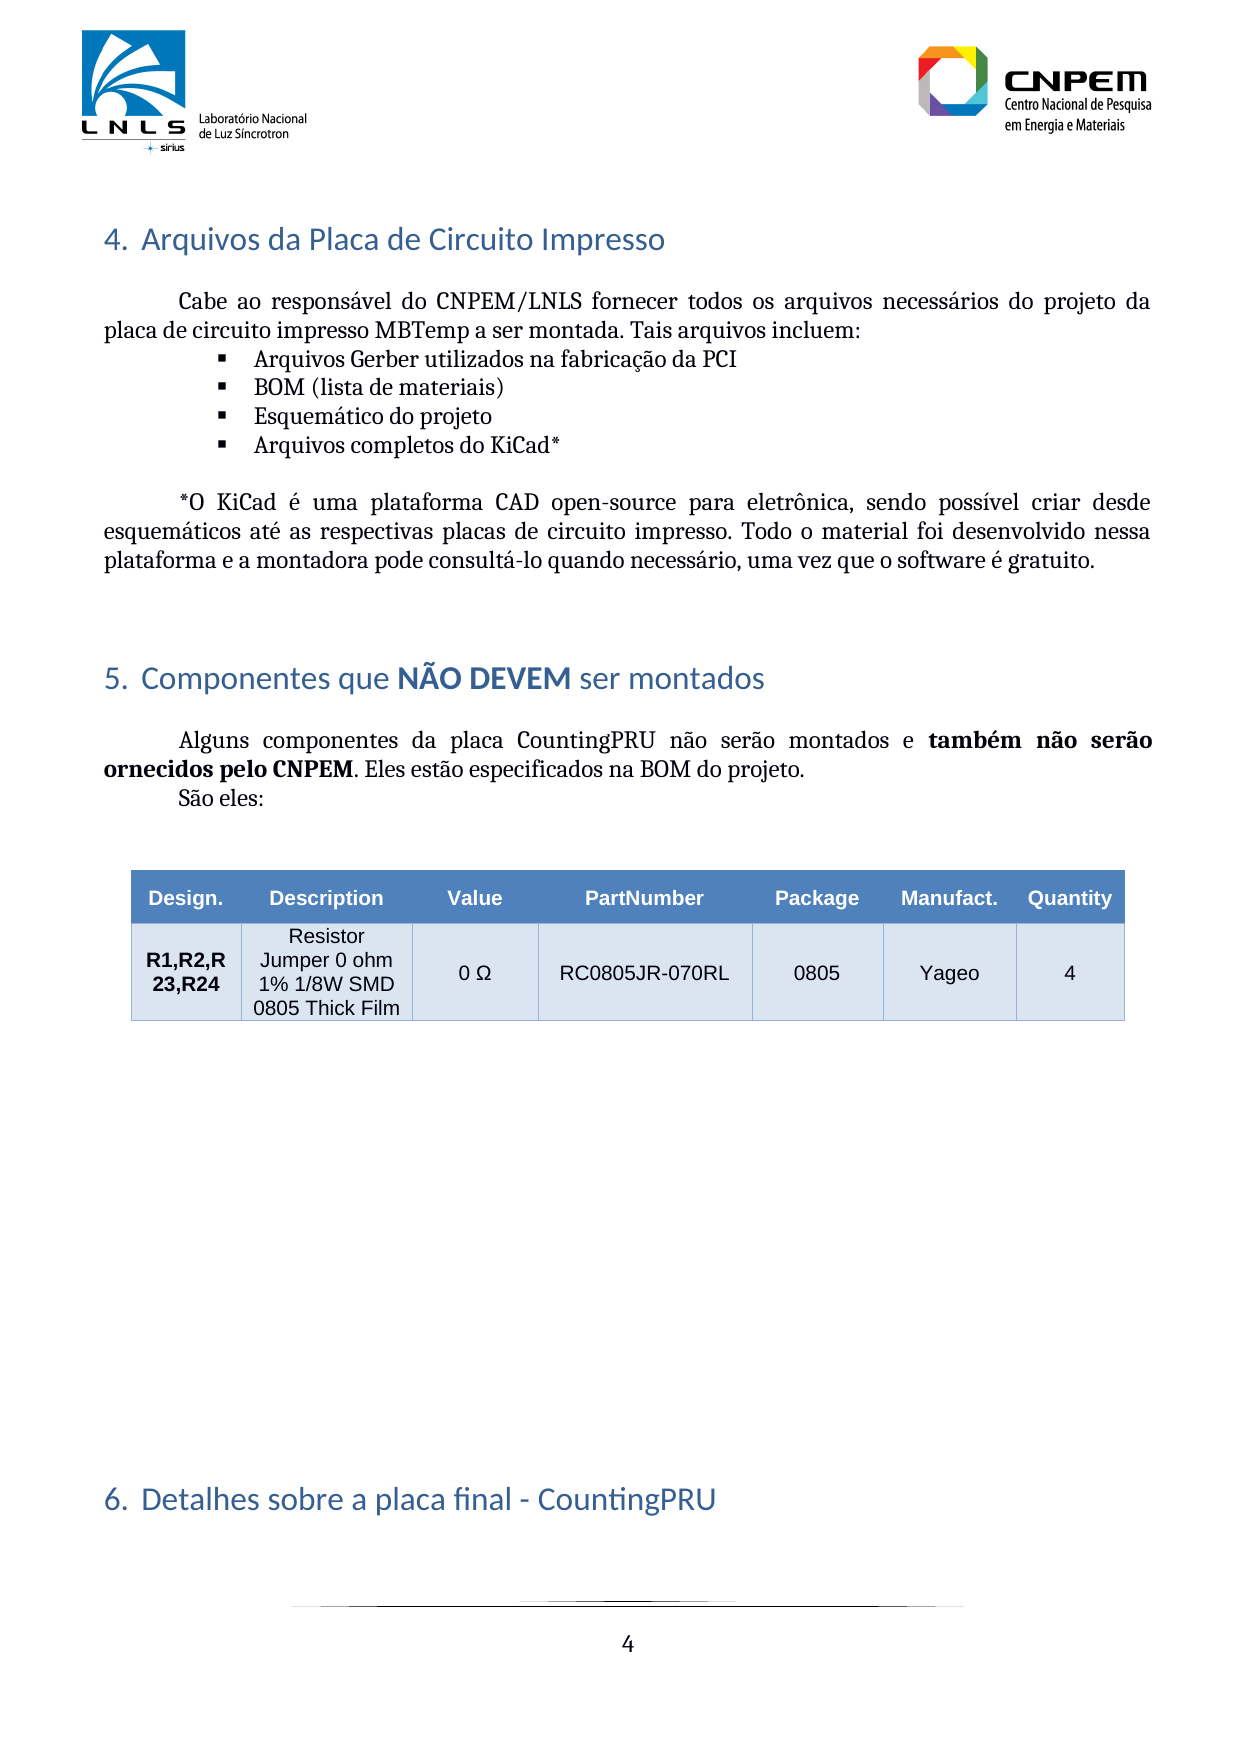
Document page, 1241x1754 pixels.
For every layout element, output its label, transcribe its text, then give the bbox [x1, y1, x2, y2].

table_cell RC0805JR-070RL [539, 924, 752, 1020]
table_header Manufact. [884, 871, 1016, 923]
subtitle Componentes que NÃO DEVEM ser montados [103, 657, 1152, 698]
list Arquivos Gerber utilizados na fabricação da PCI [216, 344, 1152, 373]
table_header Value [413, 871, 538, 923]
table_header PartNumber [539, 871, 752, 923]
subtitle Detalhes sobre a placa final - CountingPRU [103, 1477, 1152, 1518]
table_header Quantity [1017, 871, 1124, 923]
list Esquemático do projeto [216, 402, 1152, 431]
table_cell Yageo [884, 924, 1016, 1020]
table_cell Resistor Jumper 0 ohm 1% 1/8W SMD 0805 Thick Film [242, 924, 412, 1020]
list BOM (lista de materiais) [216, 373, 1152, 402]
text Cabe ao responsável do CNPEM/LNLS fornecer todos os arquivos necessários do projeto da placa de circuito impresso MBTemp a ser montada. Tais arquivos incluem: [103, 287, 1152, 344]
text *O KiCad é uma plataforma CAD open-source para eletrônica, sendo possível criar desde esquemáticos até as respectivas placas de circuito impresso. Todo o material foi desenvolvido nessa plataforma e a montadora pode consultá-lo quando necessário, uma vez que o software é gratuito. [103, 488, 1152, 574]
subtitle Arquivos da Placa de Circuito Impresso [103, 217, 1152, 258]
table_header Design. [132, 871, 241, 923]
table_header Description [242, 871, 412, 923]
table_header Package [753, 871, 883, 923]
table_cell 0 Ω [413, 924, 538, 1020]
text São eles: [103, 784, 1152, 813]
table_cell R1,R2,R23,R24 [132, 924, 241, 1020]
picture [0, 0, 1234, 168]
text Alguns componentes da placa CountingPRU não serão montados e também não serão ornecidos pelo CNPEM. Eles estão especificados na BOM do projeto. [103, 726, 1152, 784]
table_cell 0805 [753, 924, 883, 1020]
list Arquivos completos do KiCad* [216, 431, 1152, 459]
table_cell 4 [1017, 924, 1124, 1020]
